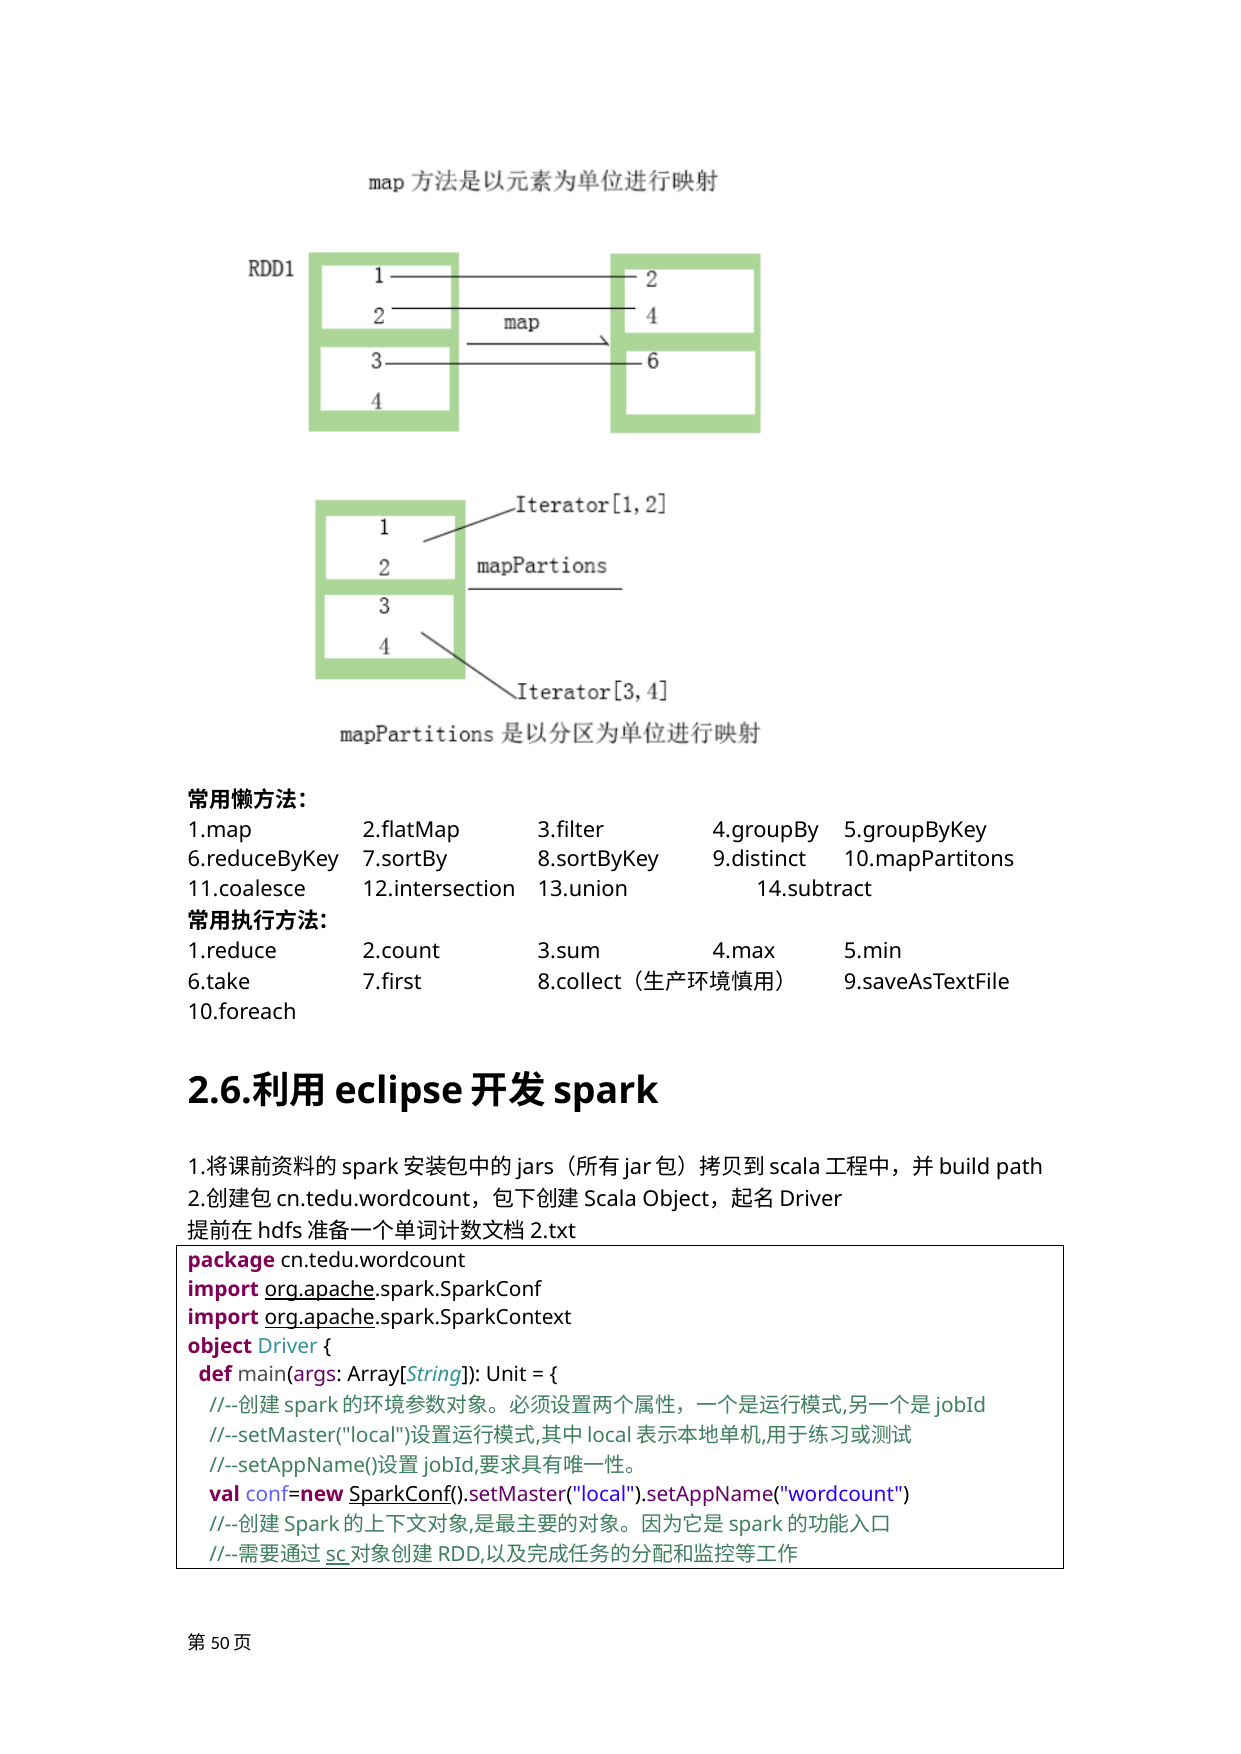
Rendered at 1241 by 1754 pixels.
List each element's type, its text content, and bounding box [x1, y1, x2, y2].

list 6.take 7.first 8.collect（生产环境慎用） 9.saveAsTextFile [187, 964, 1053, 996]
list 常用执行方法： [187, 903, 1053, 934]
text 2.创建包cn.tedu.wordcount，包下创建Scala Object，起名Driver [187, 1181, 1053, 1213]
picture [231, 162, 775, 752]
text 1.将课前资料的spark安装包中的jars（所有jar包）拷贝到scala工程中，并build path [187, 1149, 1053, 1181]
list 1.map 2.flatMap 3.filter 4.groupBy 5.groupByKey [187, 813, 1053, 843]
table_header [177, 1246, 1063, 1568]
list 10.foreach [187, 996, 1053, 1026]
list 1.reduce 2.count 3.sum 4.max 5.min [187, 934, 1053, 964]
text 提前在hdfs准备一个单词计数文档2.txt [187, 1213, 1053, 1244]
list 11.coalesce 12.intersection 13.union 14.subtract [187, 873, 1053, 903]
list 6.reduceByKey 7.sortBy 8.sortByKey 9.distinct 10.mapPartitons [187, 843, 1053, 873]
subtitle 2.6.利用eclipse开发spark [187, 1055, 1053, 1120]
text 常用懒方法： [187, 782, 1053, 813]
